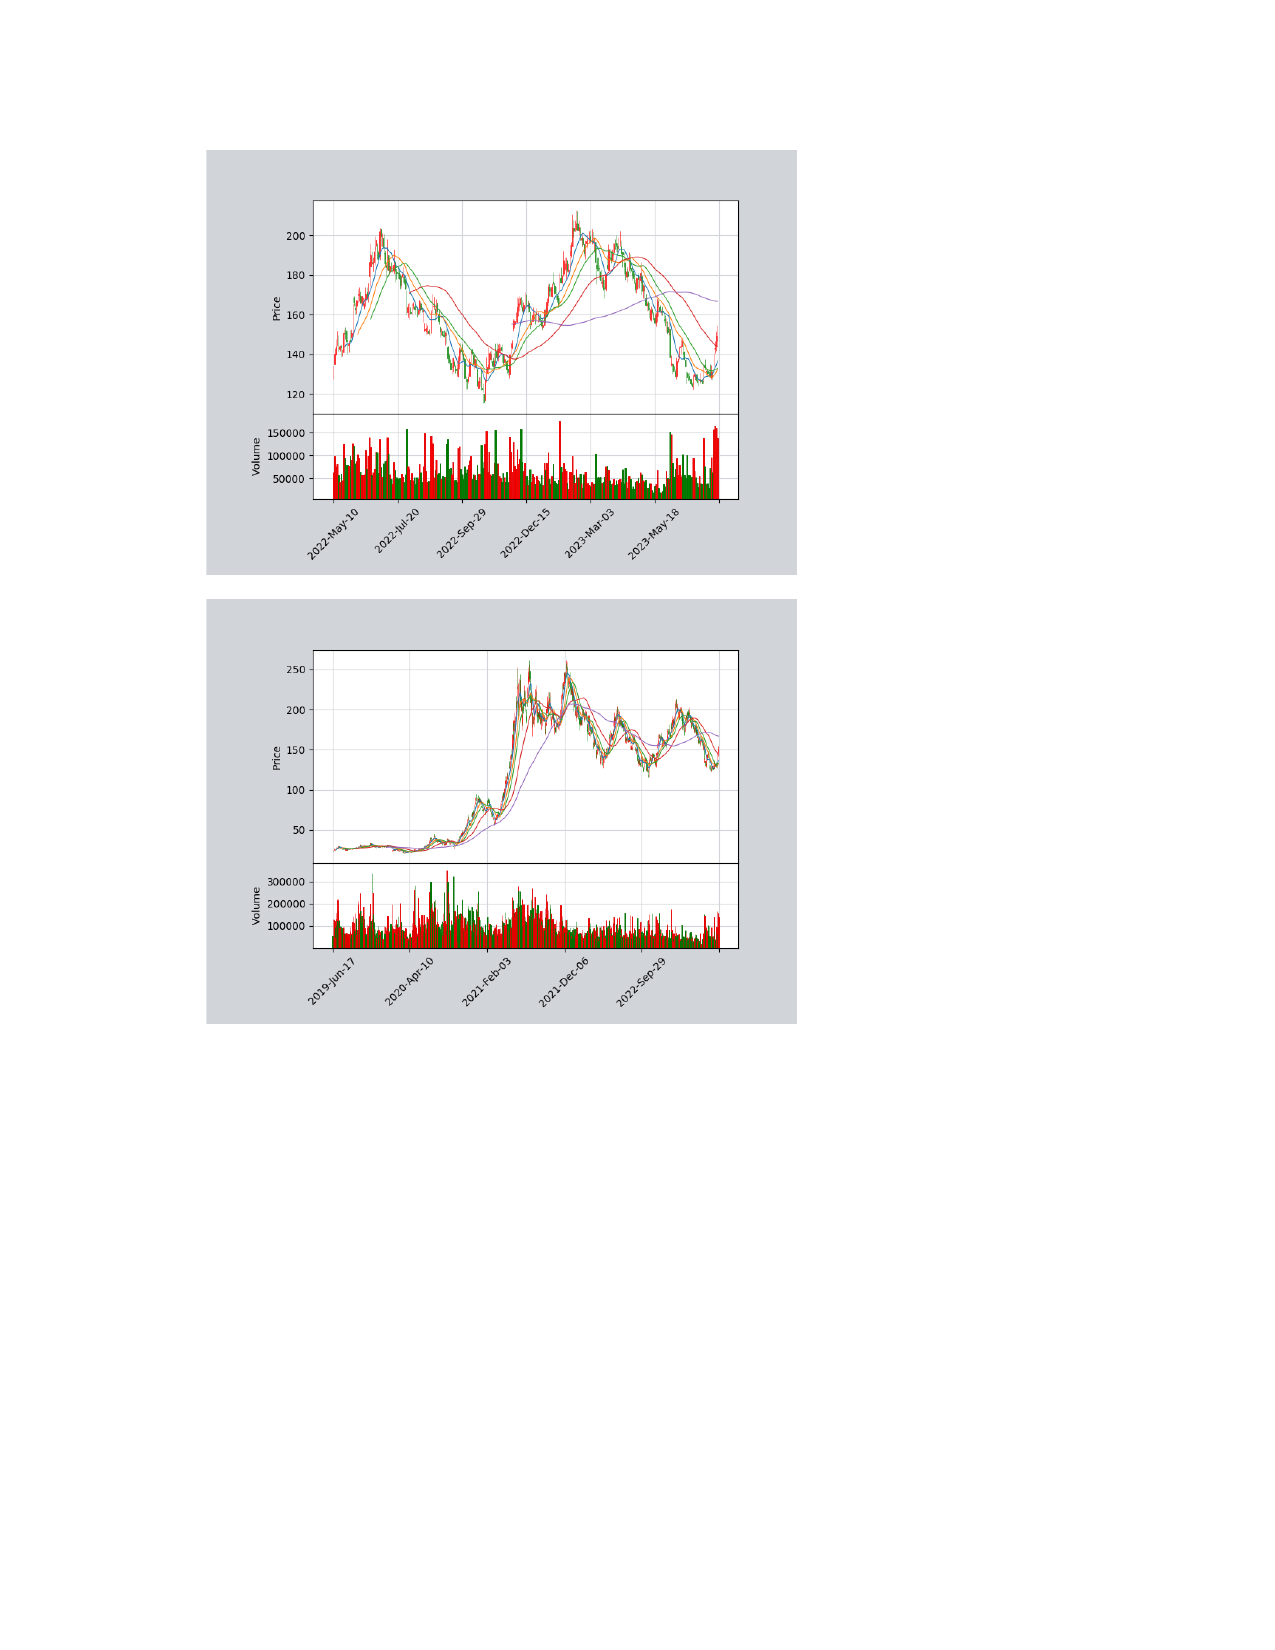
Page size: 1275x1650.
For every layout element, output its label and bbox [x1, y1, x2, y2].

picture [206, 150, 797, 575]
picture [206, 599, 797, 1024]
